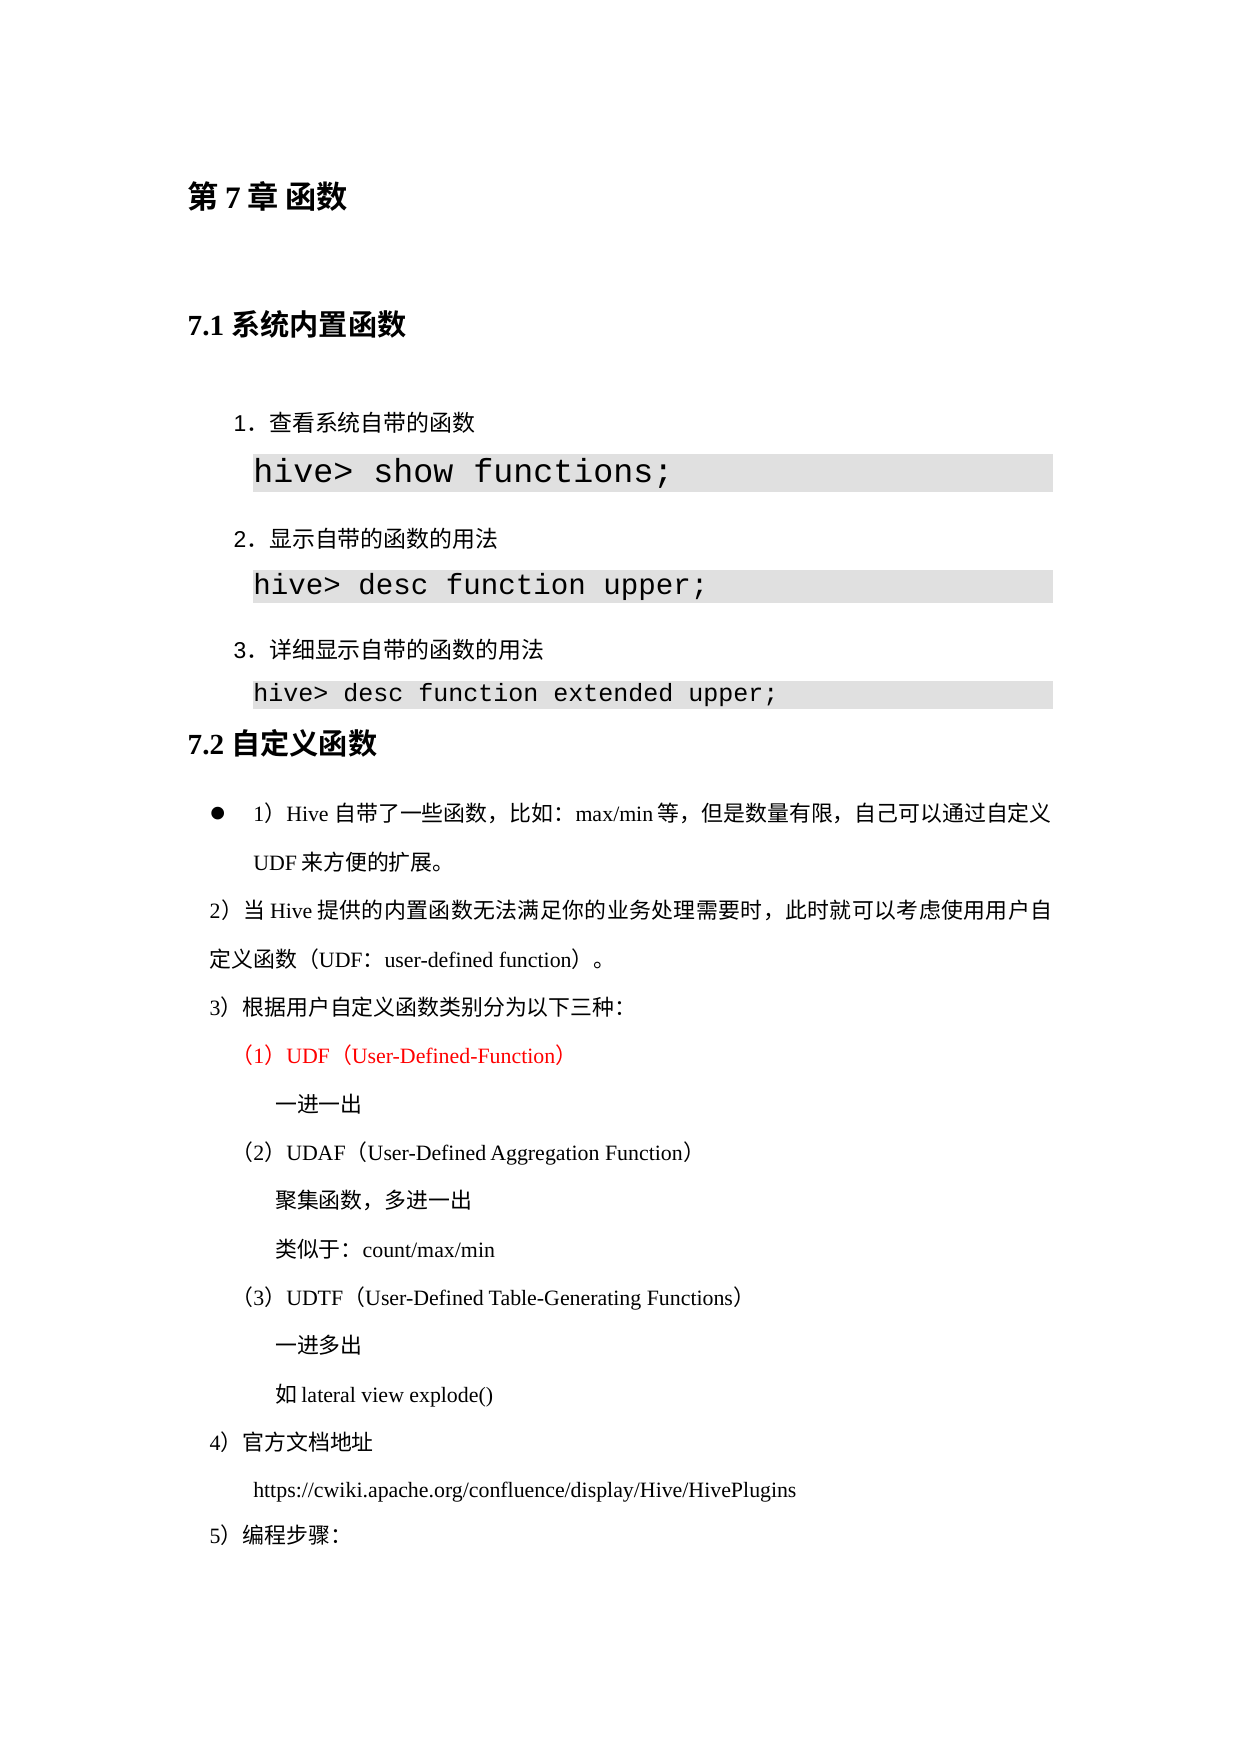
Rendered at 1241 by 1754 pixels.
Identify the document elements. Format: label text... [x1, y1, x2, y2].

text 1．查看系统自带的函数 [187, 389, 1053, 454]
text 聚集函数，多进一出 [209, 1183, 1053, 1215]
subtitle 第7章 函数 [187, 162, 1053, 227]
text 类似于：count/max/min [209, 1231, 1053, 1264]
list 1）Hive 自带了一些函数，比如：max/min等，但是数量有限，自己可以通过自定义UDF来方便的扩展。 [209, 795, 1053, 877]
text （1）UDF（User-Defined-Function） [209, 1038, 1053, 1070]
text hive> desc function upper; [253, 570, 1053, 603]
text 5）编程步骤： [209, 1518, 1053, 1551]
text hive> show functions; [253, 454, 1053, 492]
text 一进多出 [209, 1328, 1053, 1360]
text 2．显示自带的函数的用法 [187, 505, 1053, 570]
text （2）UDAF（User-Defined Aggregation Function） [209, 1134, 1053, 1167]
text 如lateral view explode() [209, 1376, 1053, 1409]
text hive> desc function extended upper; [253, 681, 1053, 709]
subtitle 7.2 自定义函数 [187, 709, 1053, 774]
subtitle 7.1 系统内置函数 [187, 290, 1053, 355]
text 2）当Hive提供的内置函数无法满足你的业务处理需要时，此时就可以考虑使用用户自定义函数（UDF：user-defined function）。 [209, 892, 1053, 974]
text 3．详细显示自带的函数的用法 [187, 616, 1053, 681]
text https://cwiki.apache.org/confluence/display/Hive/HivePlugins [209, 1473, 1053, 1505]
text 一进一出 [209, 1086, 1053, 1119]
text （3）UDTF（User-Defined Table-Generating Functions） [209, 1279, 1053, 1312]
text 3）根据用户自定义函数类别分为以下三种： [209, 989, 1053, 1022]
text 4）官方文档地址 [209, 1424, 1053, 1457]
